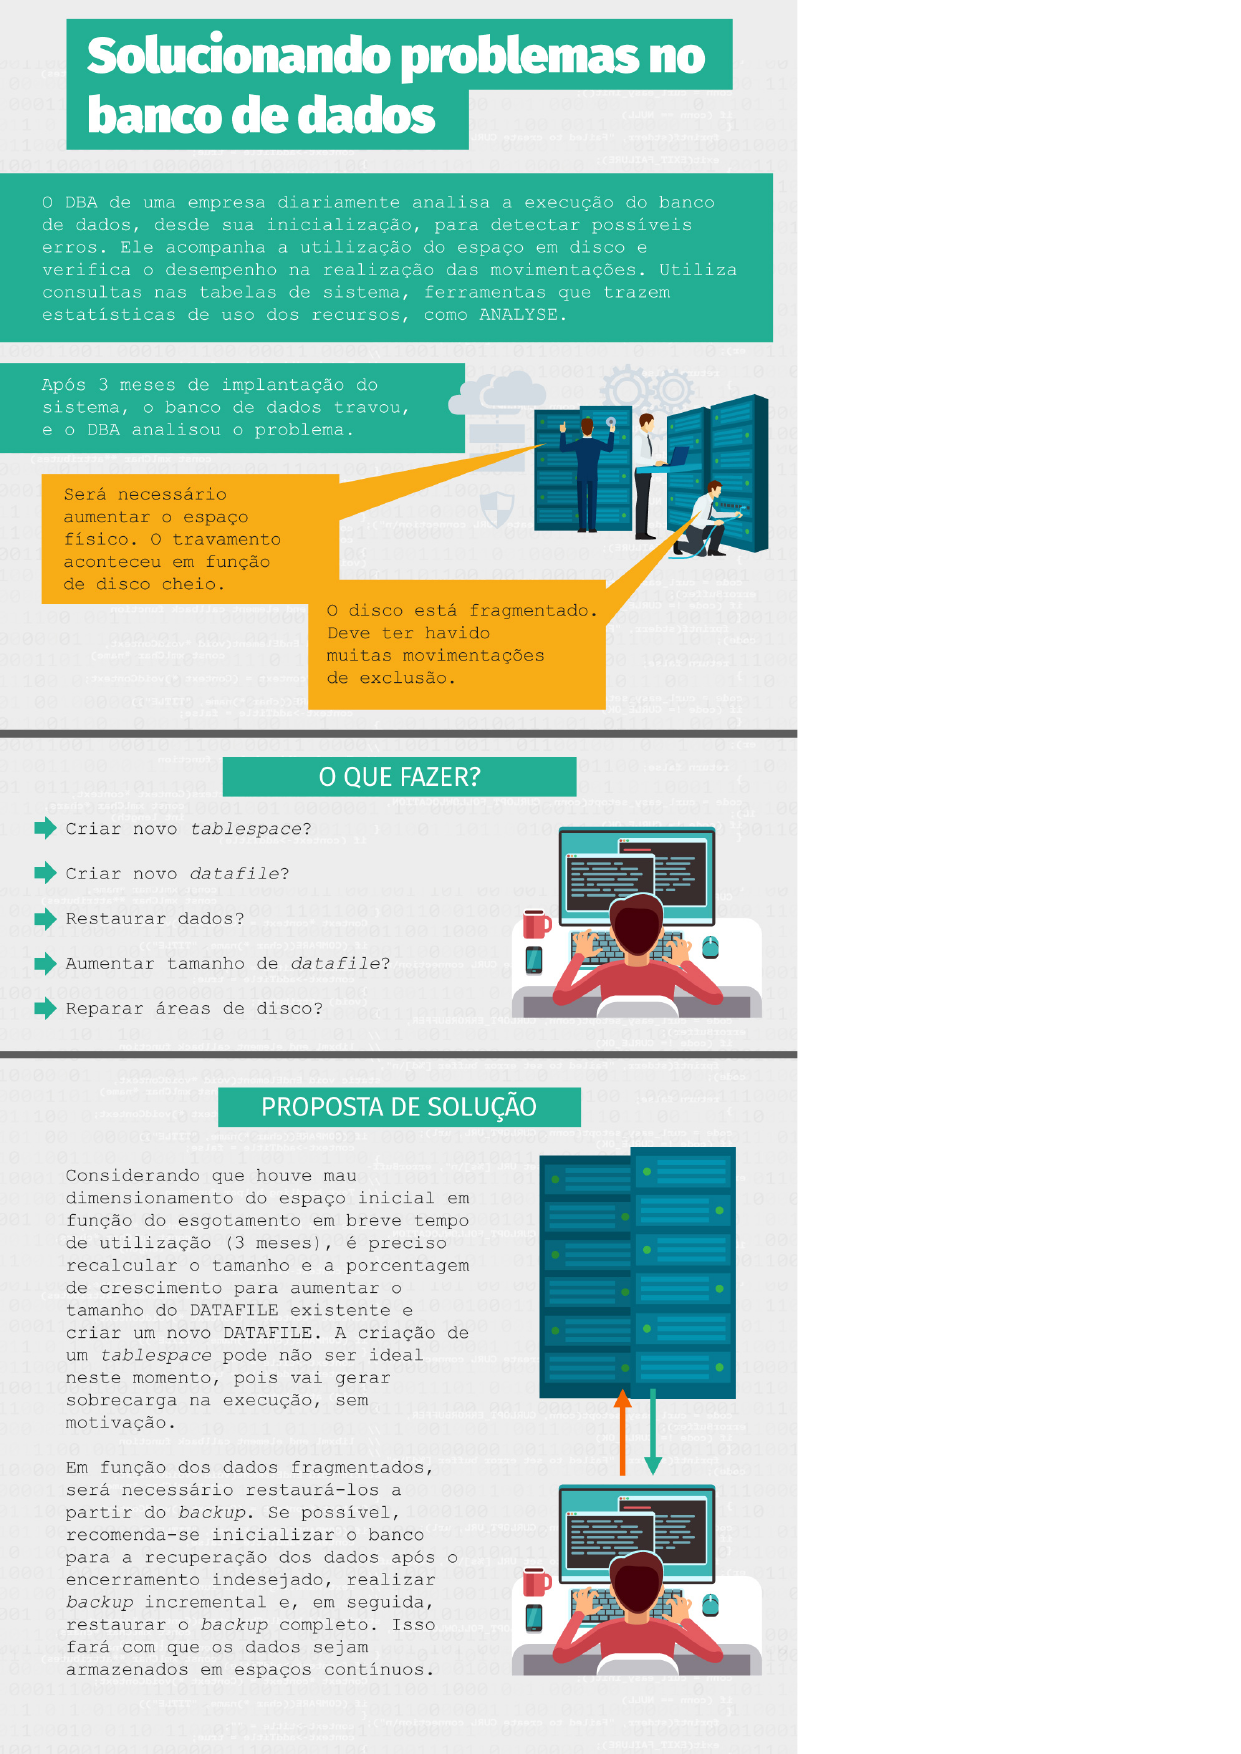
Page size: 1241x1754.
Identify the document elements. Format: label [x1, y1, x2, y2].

picture [0, 0, 798, 1754]
